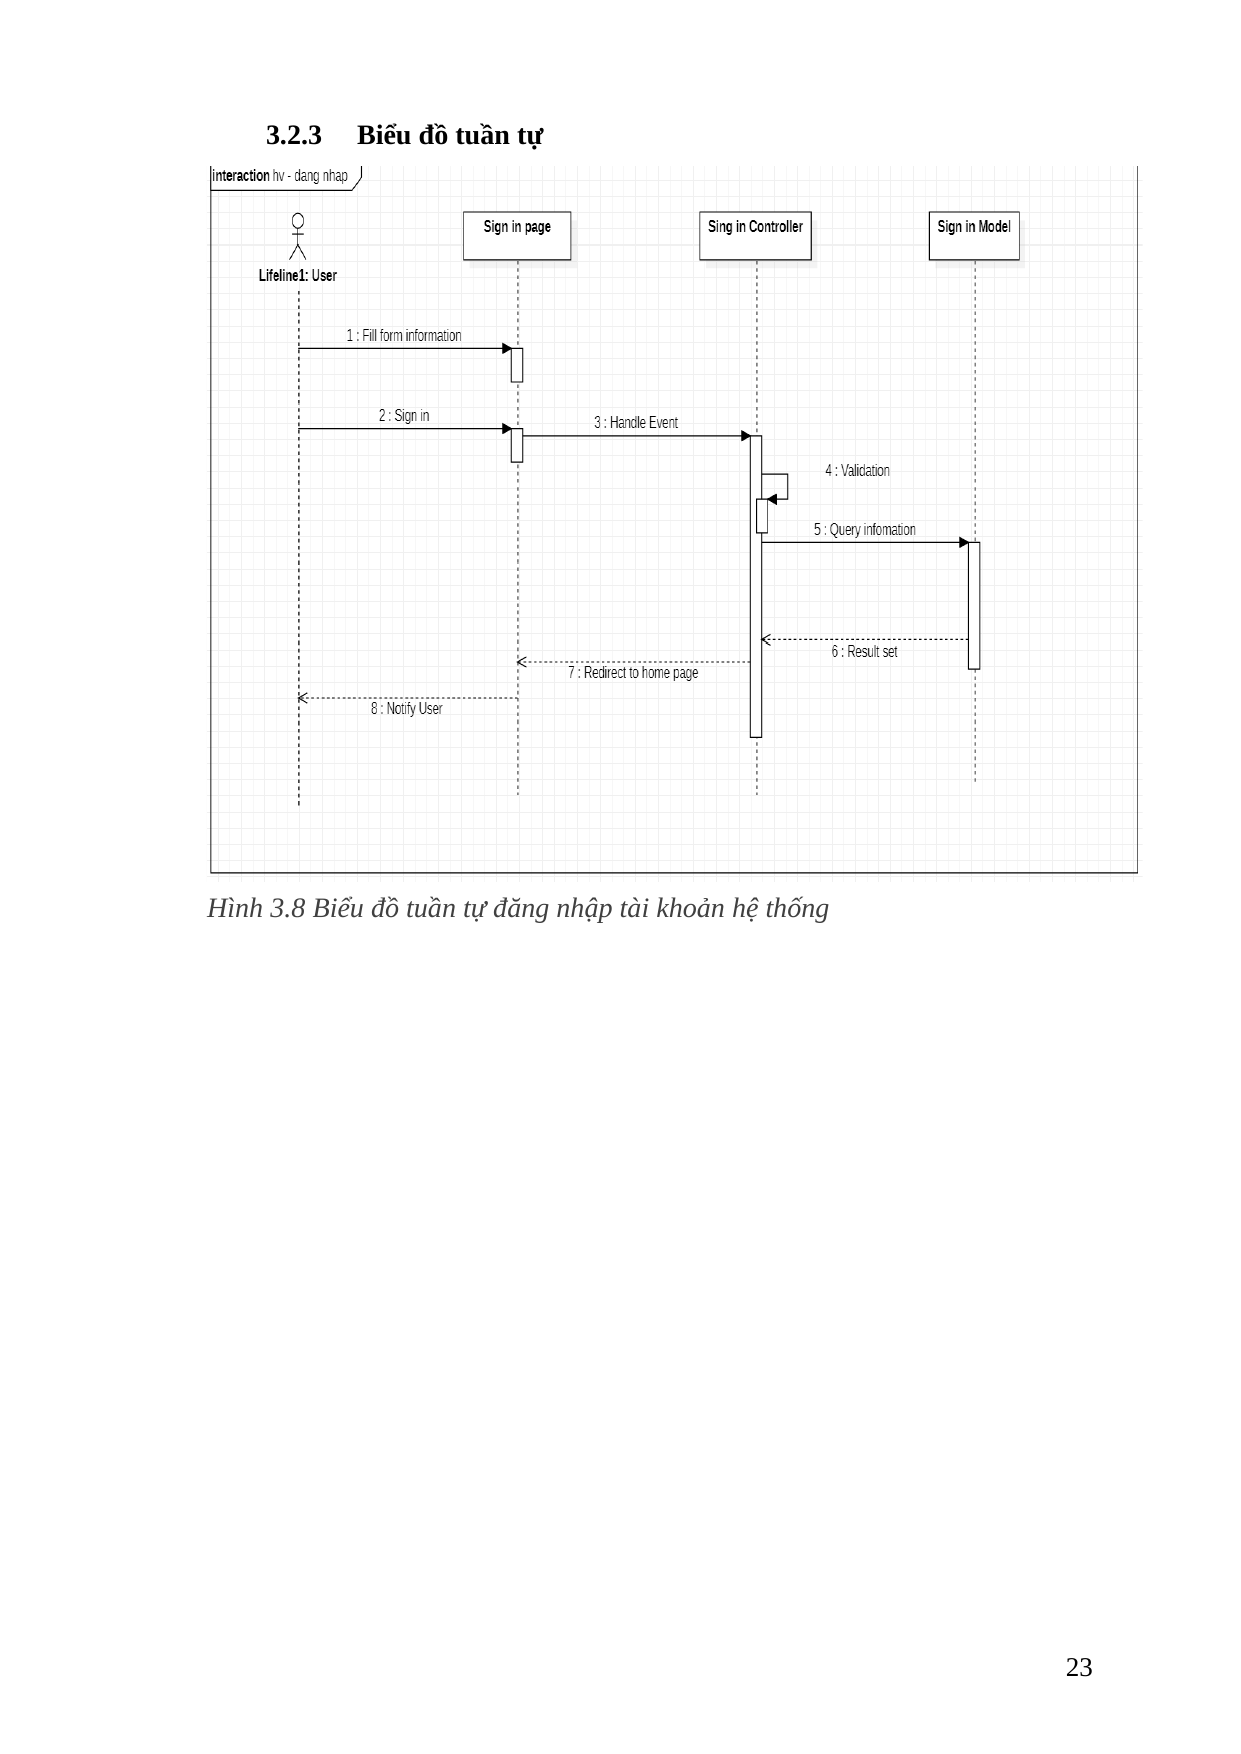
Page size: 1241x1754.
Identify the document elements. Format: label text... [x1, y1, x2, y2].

picture [206, 166, 1143, 882]
subtitle Biểu đồ tuần tự [266, 118, 1092, 151]
